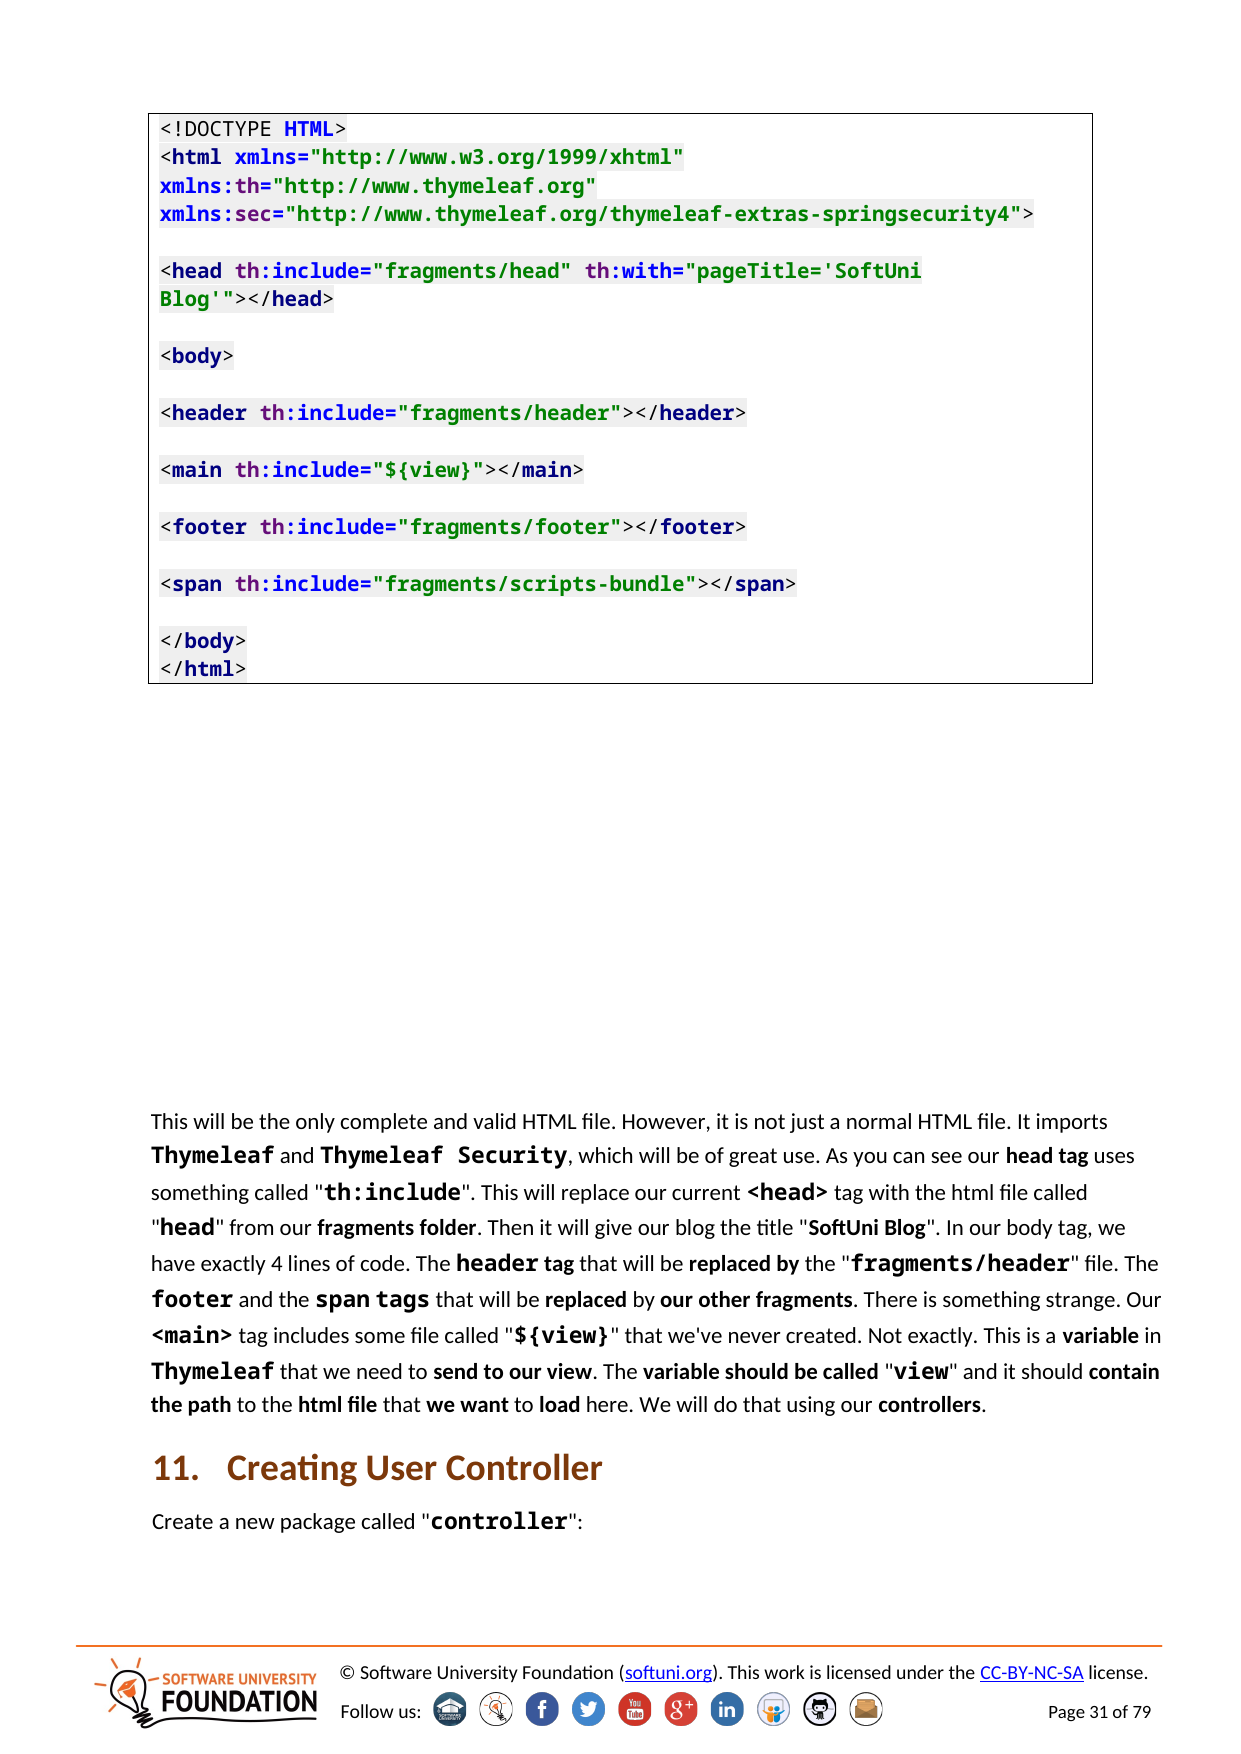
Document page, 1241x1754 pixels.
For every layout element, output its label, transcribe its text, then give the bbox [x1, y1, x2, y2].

picture [664, 1692, 698, 1726]
picture [479, 1692, 513, 1726]
picture [572, 1692, 605, 1726]
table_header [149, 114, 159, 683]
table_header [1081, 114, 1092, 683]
picture [757, 1692, 790, 1726]
text Create a new package called "controller": [152, 1504, 1163, 1536]
picture [849, 1692, 883, 1726]
text This will be the only complete and valid HTML file. However, it is not just a normal HTML file. It imports Thymeleaf and Thymeleaf Security, which will be of great use. As you can see our head tag uses something called "th:include". This will replace our current <head> tag with the html file called "head" from our fragments folder. Then it will give our blog the title "SoftUni Blog". In our body tag, we have exactly 4 lines of code. The header tag that will be replaced by the "fragments/header" file. The footer and the span tags that will be replaced by our other fragments. There is something strange. Our <main> tag includes some file called "${view}" that we've never created. Not exactly. This is a variable in Thymeleaf that we need to send to our view. The variable should be called "view" and it should contain the path to the html file that we want to load here. We will do that using our controllers. [151, 1107, 1163, 1418]
subtitle Creating User Controller [152, 1443, 1163, 1489]
picture [618, 1692, 652, 1726]
picture [803, 1692, 837, 1726]
picture [525, 1692, 559, 1726]
picture [710, 1692, 744, 1726]
picture [433, 1692, 467, 1726]
picture [93, 1656, 317, 1729]
